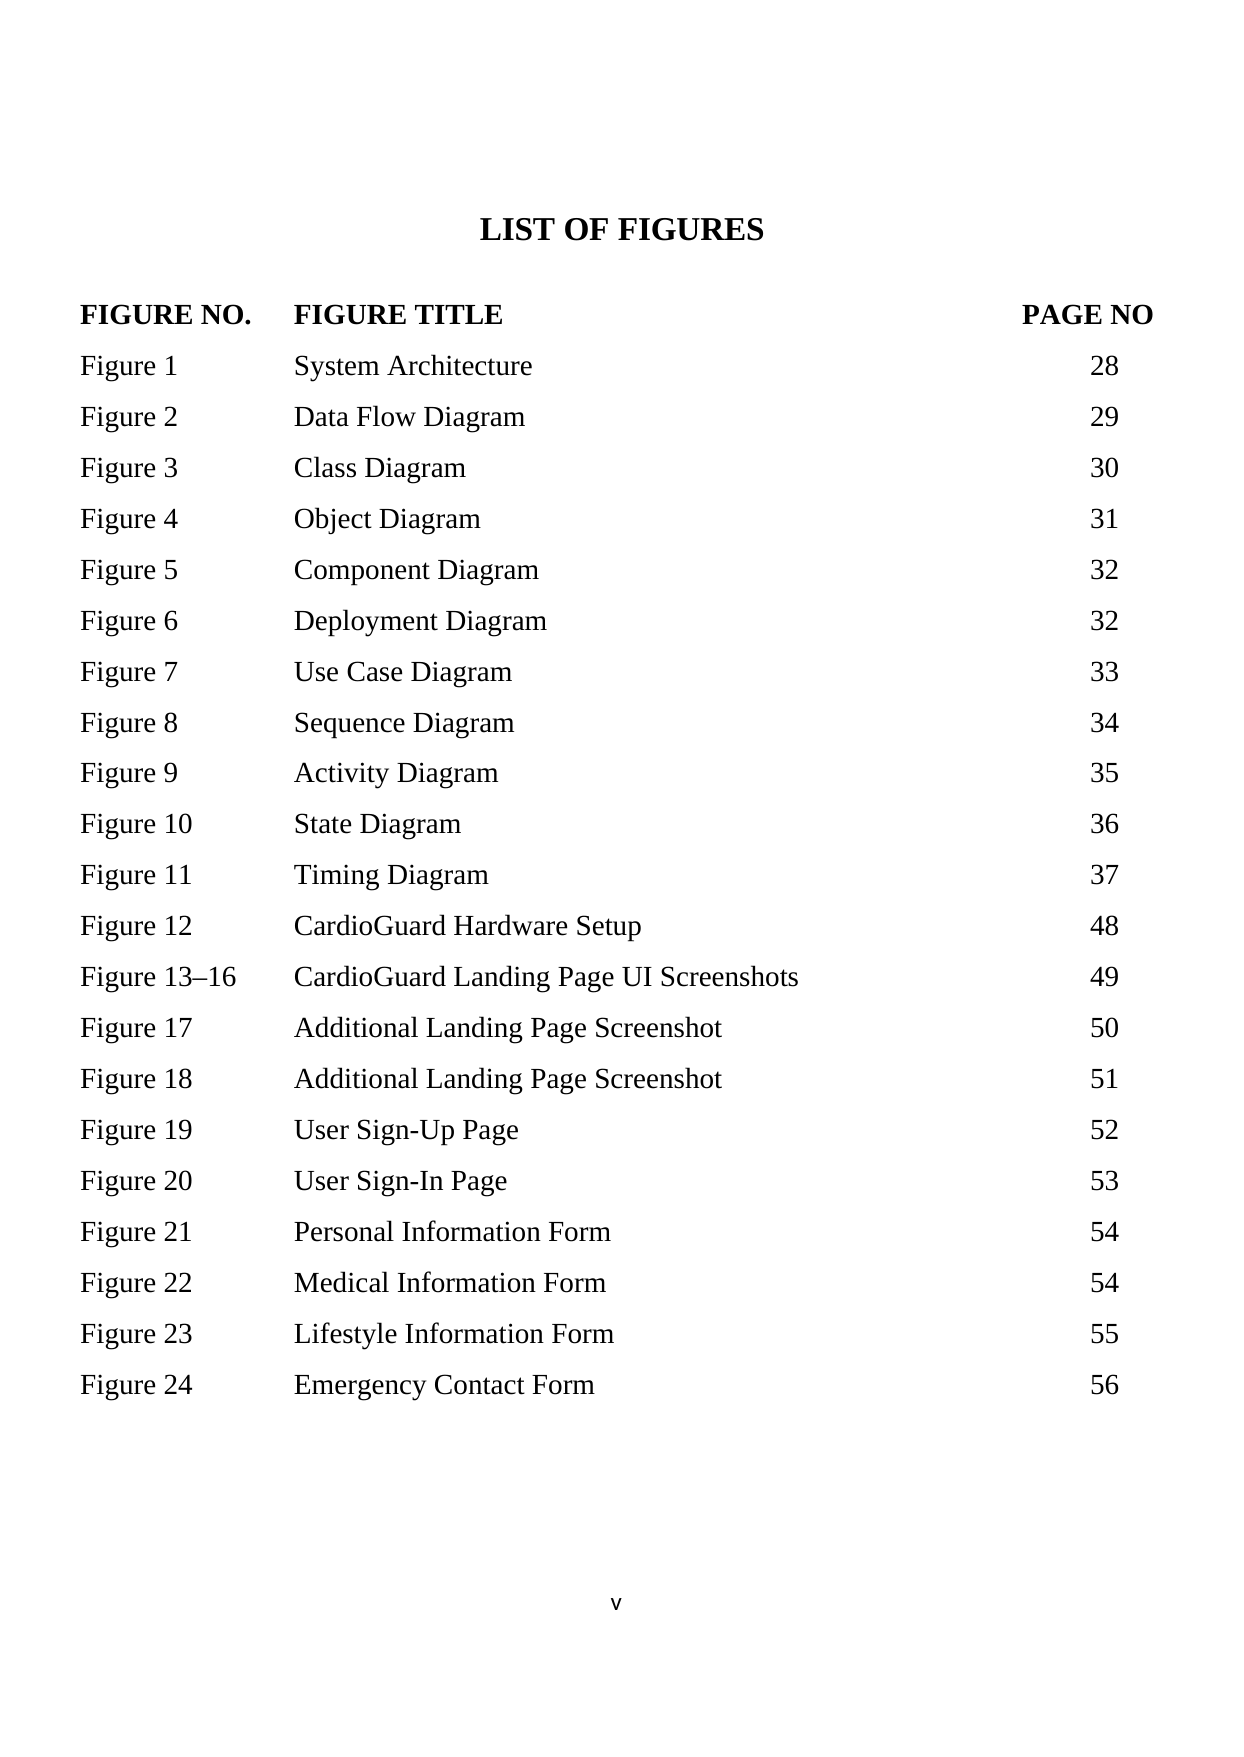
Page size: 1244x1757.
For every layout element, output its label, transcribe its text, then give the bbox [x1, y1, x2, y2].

table_cell Activity Diagram [292, 754, 1020, 805]
table_cell 33 [1020, 652, 1188, 703]
table_cell Deployment Diagram [292, 601, 1020, 652]
table_cell 50 [1020, 1009, 1188, 1060]
table_cell Additional Landing Page Screenshot [292, 1060, 1020, 1111]
table_cell Figure 12 [79, 907, 292, 958]
table_cell Figure 9 [79, 754, 292, 805]
table_cell Figure 19 [79, 1111, 292, 1162]
table_cell Figure 21 [79, 1213, 292, 1263]
table_cell Figure 2 [79, 398, 292, 448]
table_cell 29 [1020, 398, 1188, 448]
table_header FIGURE NO. [79, 296, 292, 347]
table_cell 51 [1020, 1060, 1188, 1111]
table_cell Figure 7 [79, 652, 292, 703]
table_cell 54 [1020, 1264, 1188, 1314]
table_cell Figure 11 [79, 856, 292, 907]
table_cell Sequence Diagram [292, 703, 1020, 754]
table_cell 28 [1020, 347, 1188, 397]
table_cell Lifestyle Information Form [292, 1314, 1020, 1365]
table_cell Object Diagram [292, 499, 1020, 550]
table_cell 54 [1020, 1213, 1188, 1263]
table_cell Use Case Diagram [292, 652, 1020, 703]
table_cell Figure 8 [79, 703, 292, 754]
table_cell Personal Information Form [292, 1213, 1020, 1263]
table_cell User Sign-Up Page [292, 1111, 1020, 1162]
table_cell Figure 5 [79, 550, 292, 601]
table_cell 32 [1020, 601, 1188, 652]
table_cell Figure 20 [79, 1162, 292, 1212]
table_cell Data Flow Diagram [292, 398, 1020, 448]
table_cell 49 [1020, 958, 1188, 1009]
table_cell Figure 23 [79, 1314, 292, 1365]
table_cell 55 [1020, 1314, 1188, 1365]
table_cell CardioGuard Hardware Setup [292, 907, 1020, 958]
table_cell 52 [1020, 1111, 1188, 1162]
table_cell 56 [1020, 1365, 1188, 1416]
table_cell 53 [1020, 1162, 1188, 1212]
table_cell User Sign-In Page [292, 1162, 1020, 1212]
table_cell Additional Landing Page Screenshot [292, 1009, 1020, 1060]
table_cell 48 [1020, 907, 1188, 958]
table_cell State Diagram [292, 805, 1020, 856]
table_cell Figure 22 [79, 1264, 292, 1314]
table_cell 36 [1020, 805, 1188, 856]
table_cell 31 [1020, 499, 1188, 550]
table_cell Figure 24 [79, 1365, 292, 1416]
table_cell Figure 13–16 [79, 958, 292, 1009]
table_cell 35 [1020, 754, 1188, 805]
table_cell Figure 18 [79, 1060, 292, 1111]
table_cell Component Diagram [292, 550, 1020, 601]
table_header FIGURE TITLE [292, 296, 1020, 347]
table_cell System Architecture [292, 347, 1020, 397]
table_cell CardioGuard Landing Page UI Screenshots [292, 958, 1020, 1009]
table_cell Medical Information Form [292, 1264, 1020, 1314]
table_cell Figure 4 [79, 499, 292, 550]
table_cell Figure 6 [79, 601, 292, 652]
table_cell Figure 17 [79, 1009, 292, 1060]
table_cell Figure 1 [79, 347, 292, 397]
table_header PAGE NO [1020, 296, 1188, 347]
table_cell Emergency Contact Form [292, 1365, 1020, 1416]
table_cell 34 [1020, 703, 1188, 754]
text LIST OF FIGURES [153, 209, 1091, 247]
table_cell Class Diagram [292, 449, 1020, 499]
table_cell 30 [1020, 449, 1188, 499]
table_cell Timing Diagram [292, 856, 1020, 907]
table_cell Figure 3 [79, 449, 292, 499]
table_cell Figure 10 [79, 805, 292, 856]
table_cell 37 [1020, 856, 1188, 907]
table_cell 32 [1020, 550, 1188, 601]
